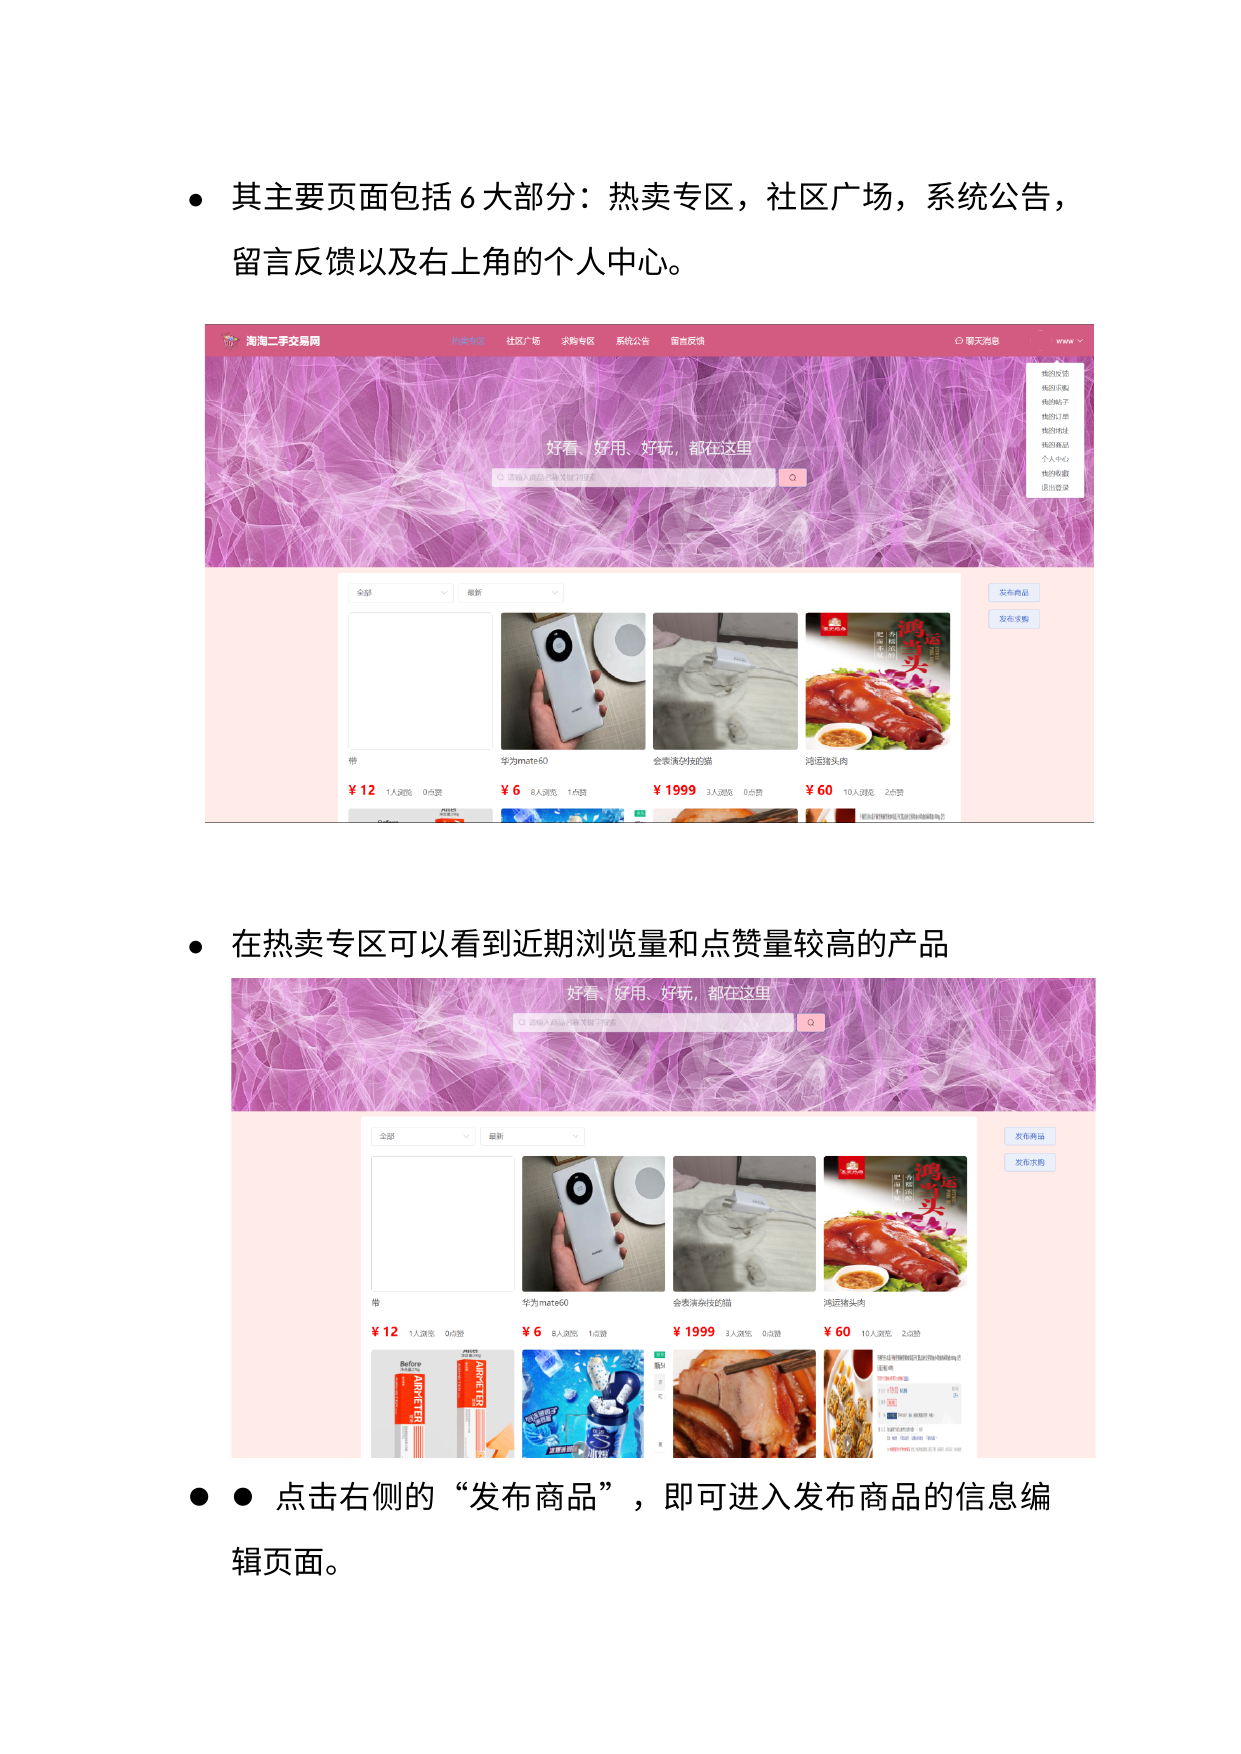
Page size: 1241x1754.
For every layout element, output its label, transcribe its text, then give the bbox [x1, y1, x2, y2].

picture [231, 978, 1096, 1458]
list 其主要页面包括6大部分：热卖专区，社区广场，系统公告，留言反馈以及右上角的个人中心。 [187, 162, 1053, 292]
list 在热卖专区可以看到近期浏览量和点赞量较高的产品 [187, 909, 1053, 974]
picture [204, 324, 1094, 823]
